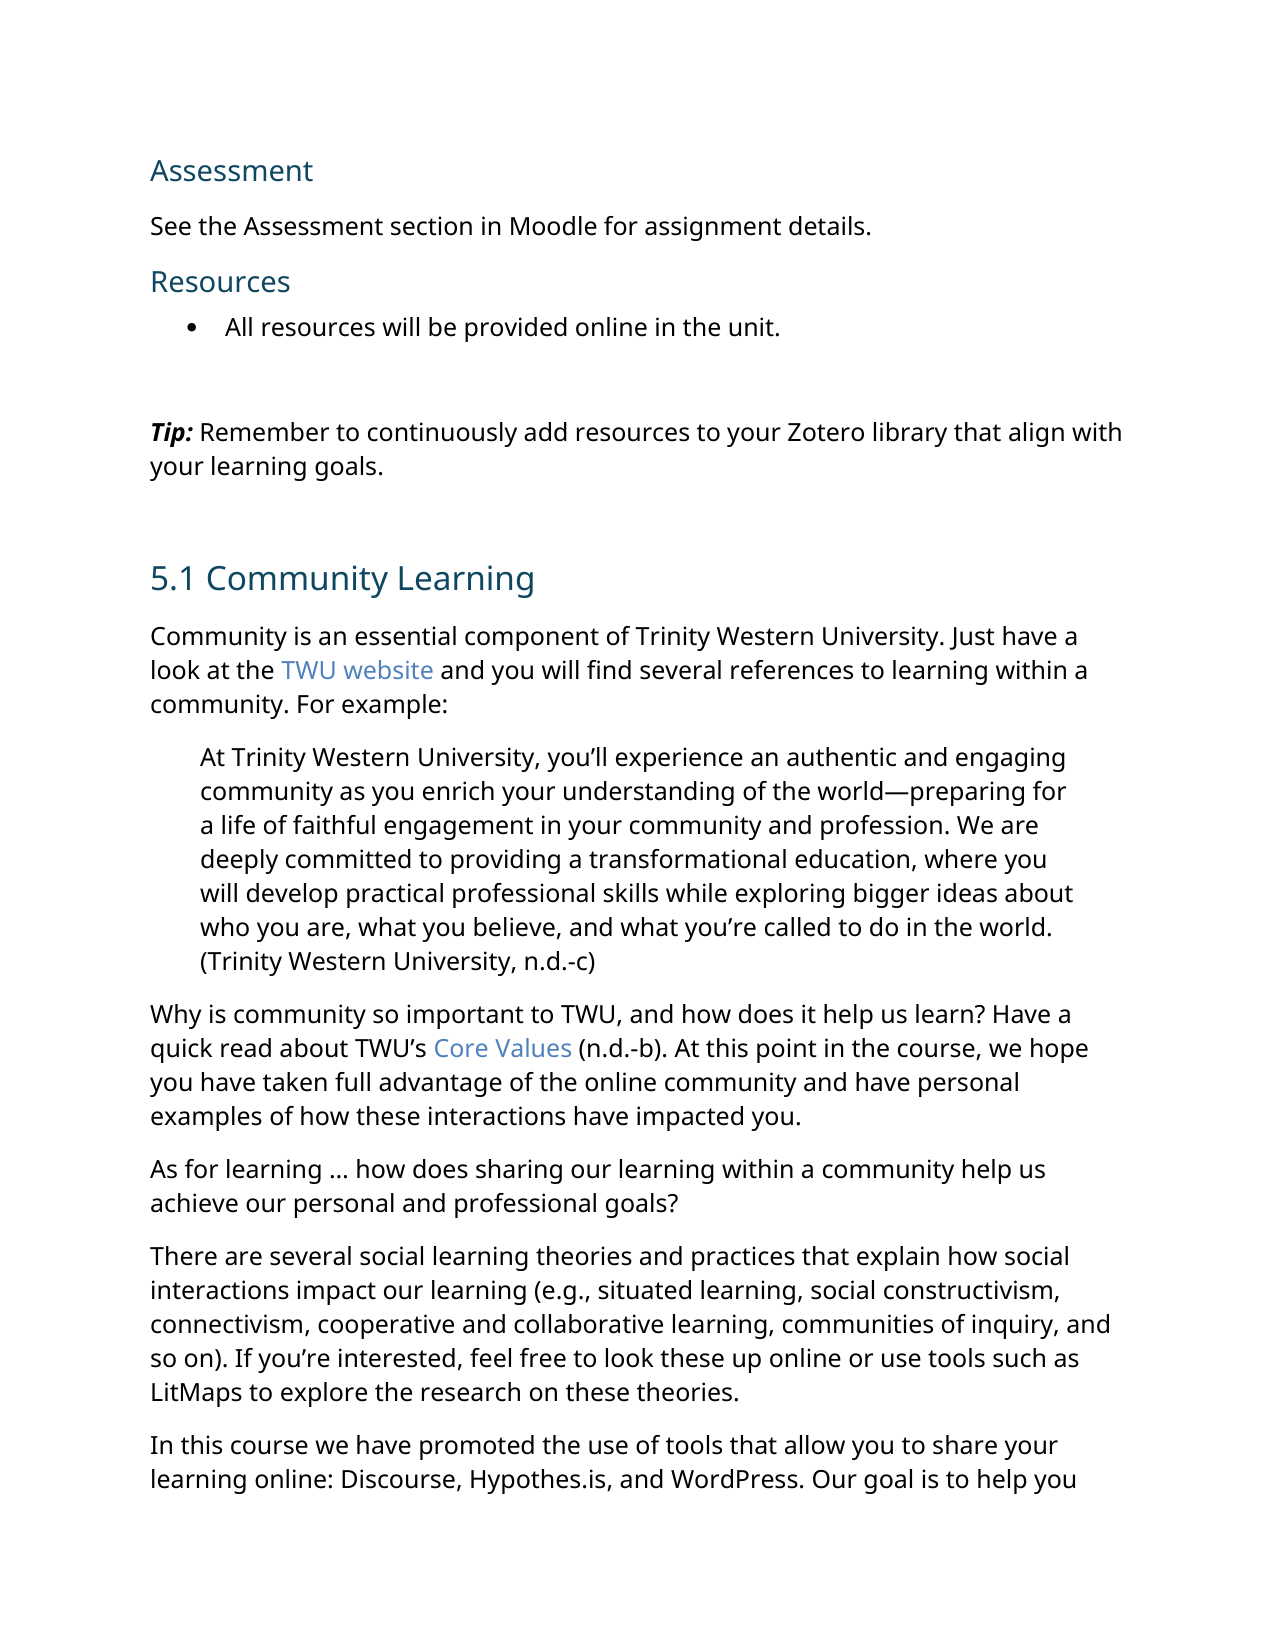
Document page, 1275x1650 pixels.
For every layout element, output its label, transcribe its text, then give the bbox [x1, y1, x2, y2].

text Tip: Remember to continuously add resources to your Zotero library that align with your learning goals. [150, 415, 1125, 483]
text As for learning … how does sharing our learning within a community help us achieve our personal and professional goals? [150, 1152, 1125, 1220]
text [150, 1428, 1125, 1496]
list All resources will be provided online in the unit. [187, 309, 1125, 343]
subtitle Assessment [150, 150, 1125, 190]
text At Trinity Western University, you’ll experience an authentic and engaging community as you enrich your understanding of the world—preparing for a life of faithful engagement in your community and profession. We are deeply committed to providing a transformational education, where you will develop practical professional skills while exploring bigger ideas about who you are, what you believe, and what you’re called to do in the world. (Trinity Western University, n.d.-c) [200, 740, 1075, 978]
text Why is community so important to TWU, and how does it help us learn? Have a quick read about TWU’s Core Values (n.d.-b). At this point in the course, we hope you have taken full advantage of the online community and have personal examples of how these interactions have impacted you. [150, 997, 1125, 1133]
subtitle Resources [150, 261, 1125, 301]
subtitle 5.1 Community Learning [150, 554, 1125, 600]
text There are several social learning theories and practices that explain how social interactions impact our learning (e.g., situated learning, social constructivism, connectivism, cooperative and collaborative learning, communities of inquiry, and so on). If you’re interested, feel free to look these up online or use tools such as LitMaps to explore the research on these theories. [150, 1239, 1125, 1409]
text Community is an essential component of Trinity Western University. Just have a look at the TWU website and you will find several references to learning within a community. For example: [150, 619, 1125, 721]
text See the Assessment section in Moodle for assignment details. [150, 208, 1125, 242]
